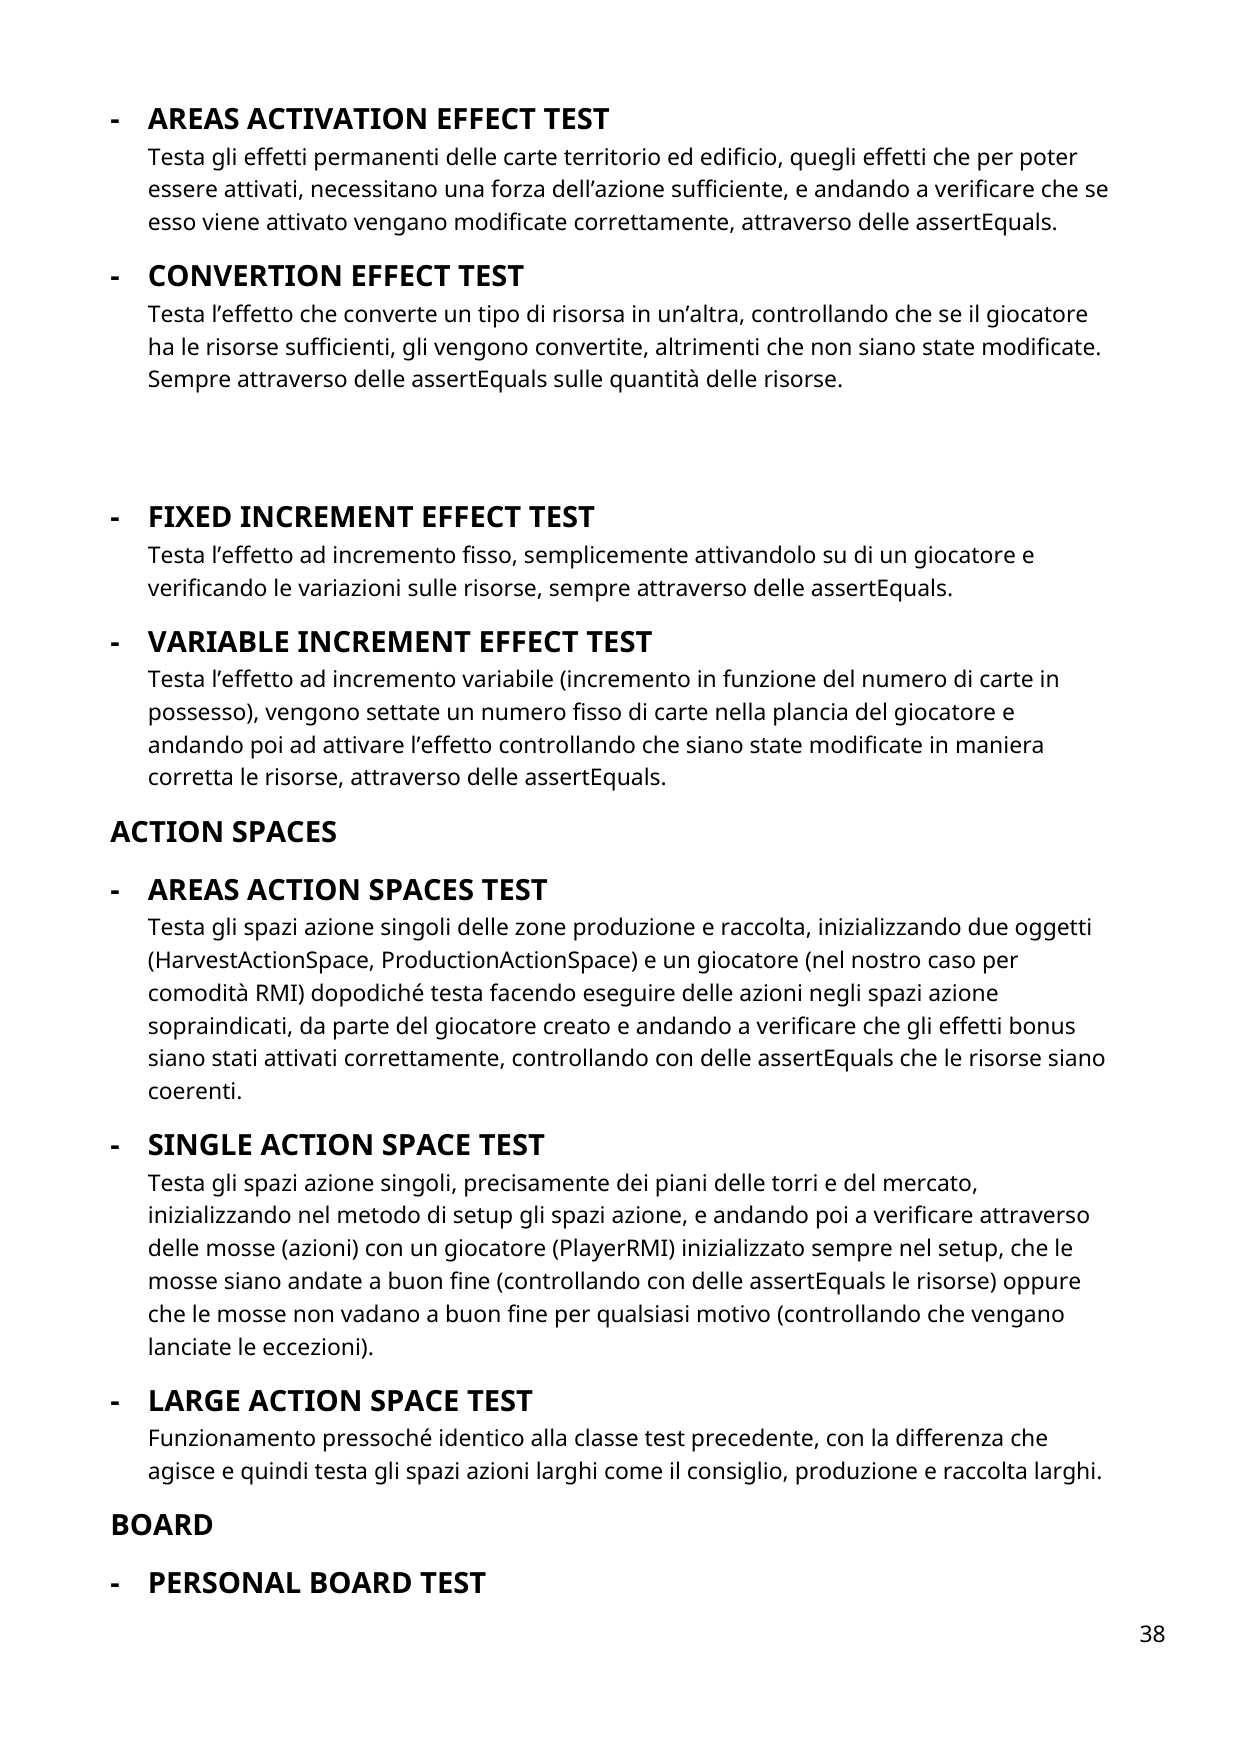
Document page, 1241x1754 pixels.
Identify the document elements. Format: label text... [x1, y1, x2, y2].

text ACTION SPACES [110, 811, 1111, 851]
list LARGE ACTION SPACE TEST [110, 1380, 1111, 1420]
list VARIABLE INCREMENT EFFECT TEST [110, 621, 1111, 661]
list Testa l’effetto che converte un tipo di risorsa in un’altra, controllando che se il giocatore ha le risorse sufficienti, gli vengono convertite, altrimenti che non siano state modificate. Sempre attraverso delle assertEquals sulle quantità delle risorse. [148, 298, 1111, 394]
list Testa l’effetto ad incremento variabile (incremento in funzione del numero di carte in possesso), vengono settate un numero fisso di carte nella plancia del giocatore e andando poi ad attivare l’effetto controllando che siano state modificate in maniera corretta le risorse, attraverso delle assertEquals. [148, 663, 1111, 793]
list Testa gli effetti permanenti delle carte territorio ed edificio, quegli effetti che per poter essere attivati, necessitano una forza dell’azione sufficiente, e andando a verificare che se esso viene attivato vengano modificate correttamente, attraverso delle assertEquals. [148, 141, 1111, 237]
list Testa gli spazi azione singoli delle zone produzione e raccolta, inizializzando due oggetti (HarvestActionSpace, ProductionActionSpace) e un giocatore (nel nostro caso per comodità RMI) dopodiché testa facendo eseguire delle azioni negli spazi azione sopraindicati, da parte del giocatore creato e andando a verificare che gli effetti bonus siano stati attivati correttamente, controllando con delle assertEquals che le risorse siano coerenti. [148, 911, 1111, 1106]
list Testa l’effetto ad incremento fisso, semplicemente attivandolo su di un giocatore e verificando le variazioni sulle risorse, sempre attraverso delle assertEquals. [148, 539, 1111, 603]
text BOARD [110, 1504, 1111, 1544]
list CONVERTION EFFECT TEST [110, 256, 1111, 295]
list Funzionamento pressoché identico alla classe test precedente, con la differenza che agisce e quindi testa gli spazi azioni larghi come il consiglio, produzione e raccolta larghi. [148, 1422, 1111, 1486]
list AREAS ACTIVATION EFFECT TEST [110, 98, 1111, 138]
list AREAS ACTION SPACES TEST [110, 869, 1111, 909]
list FIXED INCREMENT EFFECT TEST [110, 497, 1111, 536]
list PERSONAL BOARD TEST [110, 1563, 1111, 1602]
list SINGLE ACTION SPACE TEST [110, 1125, 1111, 1164]
list Testa gli spazi azione singoli, precisamente dei piani delle torri e del mercato, inizializzando nel metodo di setup gli spazi azione, e andando poi a verificare attraverso delle mosse (azioni) con un giocatore (PlayerRMI) inizializzato sempre nel setup, che le mosse siano andate a buon fine (controllando con delle assertEquals le risorse) oppure che le mosse non vadano a buon fine per qualsiasi motivo (controllando che vengano lanciate le eccezioni). [148, 1167, 1111, 1362]
